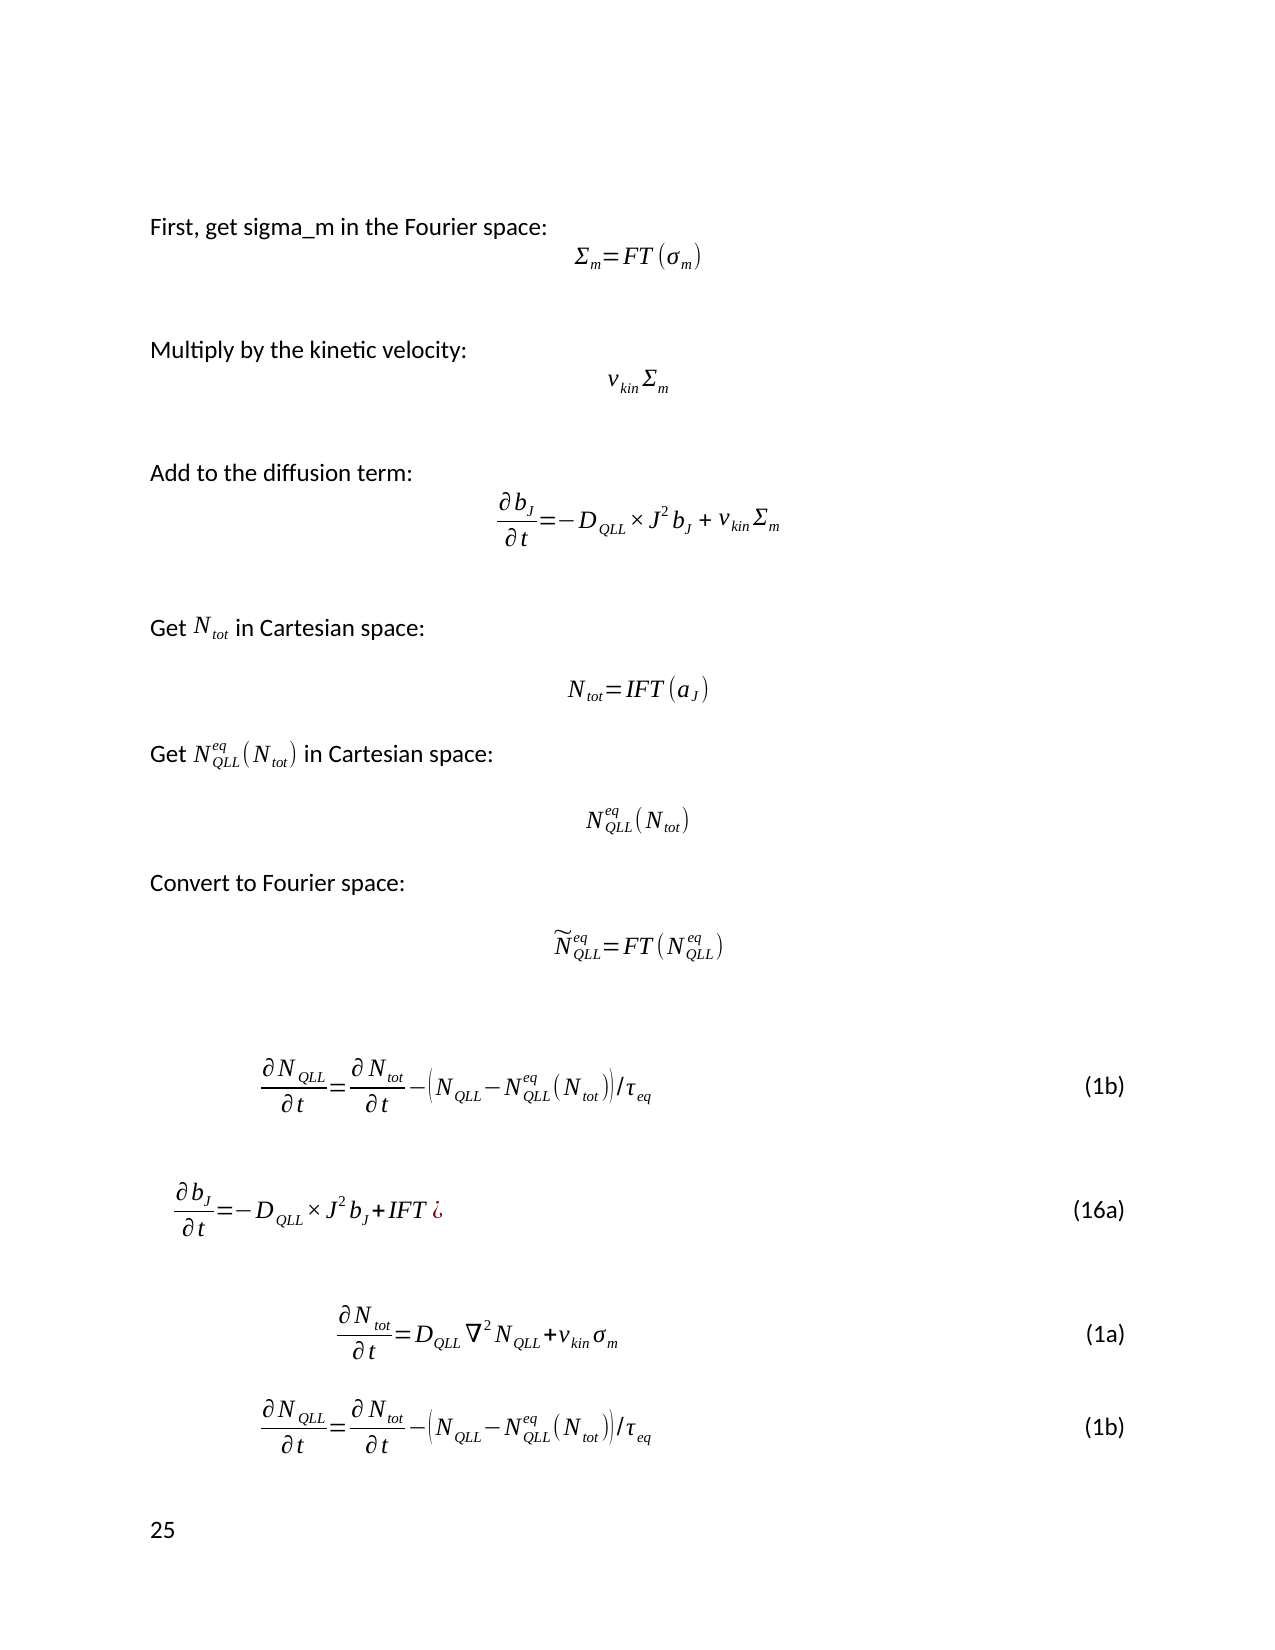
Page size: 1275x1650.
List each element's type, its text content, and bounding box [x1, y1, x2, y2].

text First, get sigma_m in the Fourier space: [150, 211, 1125, 242]
text Convert to Fourier space: [150, 867, 1125, 897]
text (1a) [150, 1302, 1125, 1365]
text (1b) [150, 1054, 1125, 1117]
text Add to the diffusion term: [150, 457, 1125, 488]
text Multiply by the kinetic velocity: [150, 334, 1125, 365]
text Get in Cartesian space: [150, 612, 1125, 643]
text (1b) [150, 1395, 1125, 1458]
text (16a) [150, 1178, 1125, 1241]
text + [150, 488, 1125, 551]
text Get in Cartesian space: [150, 736, 1125, 771]
